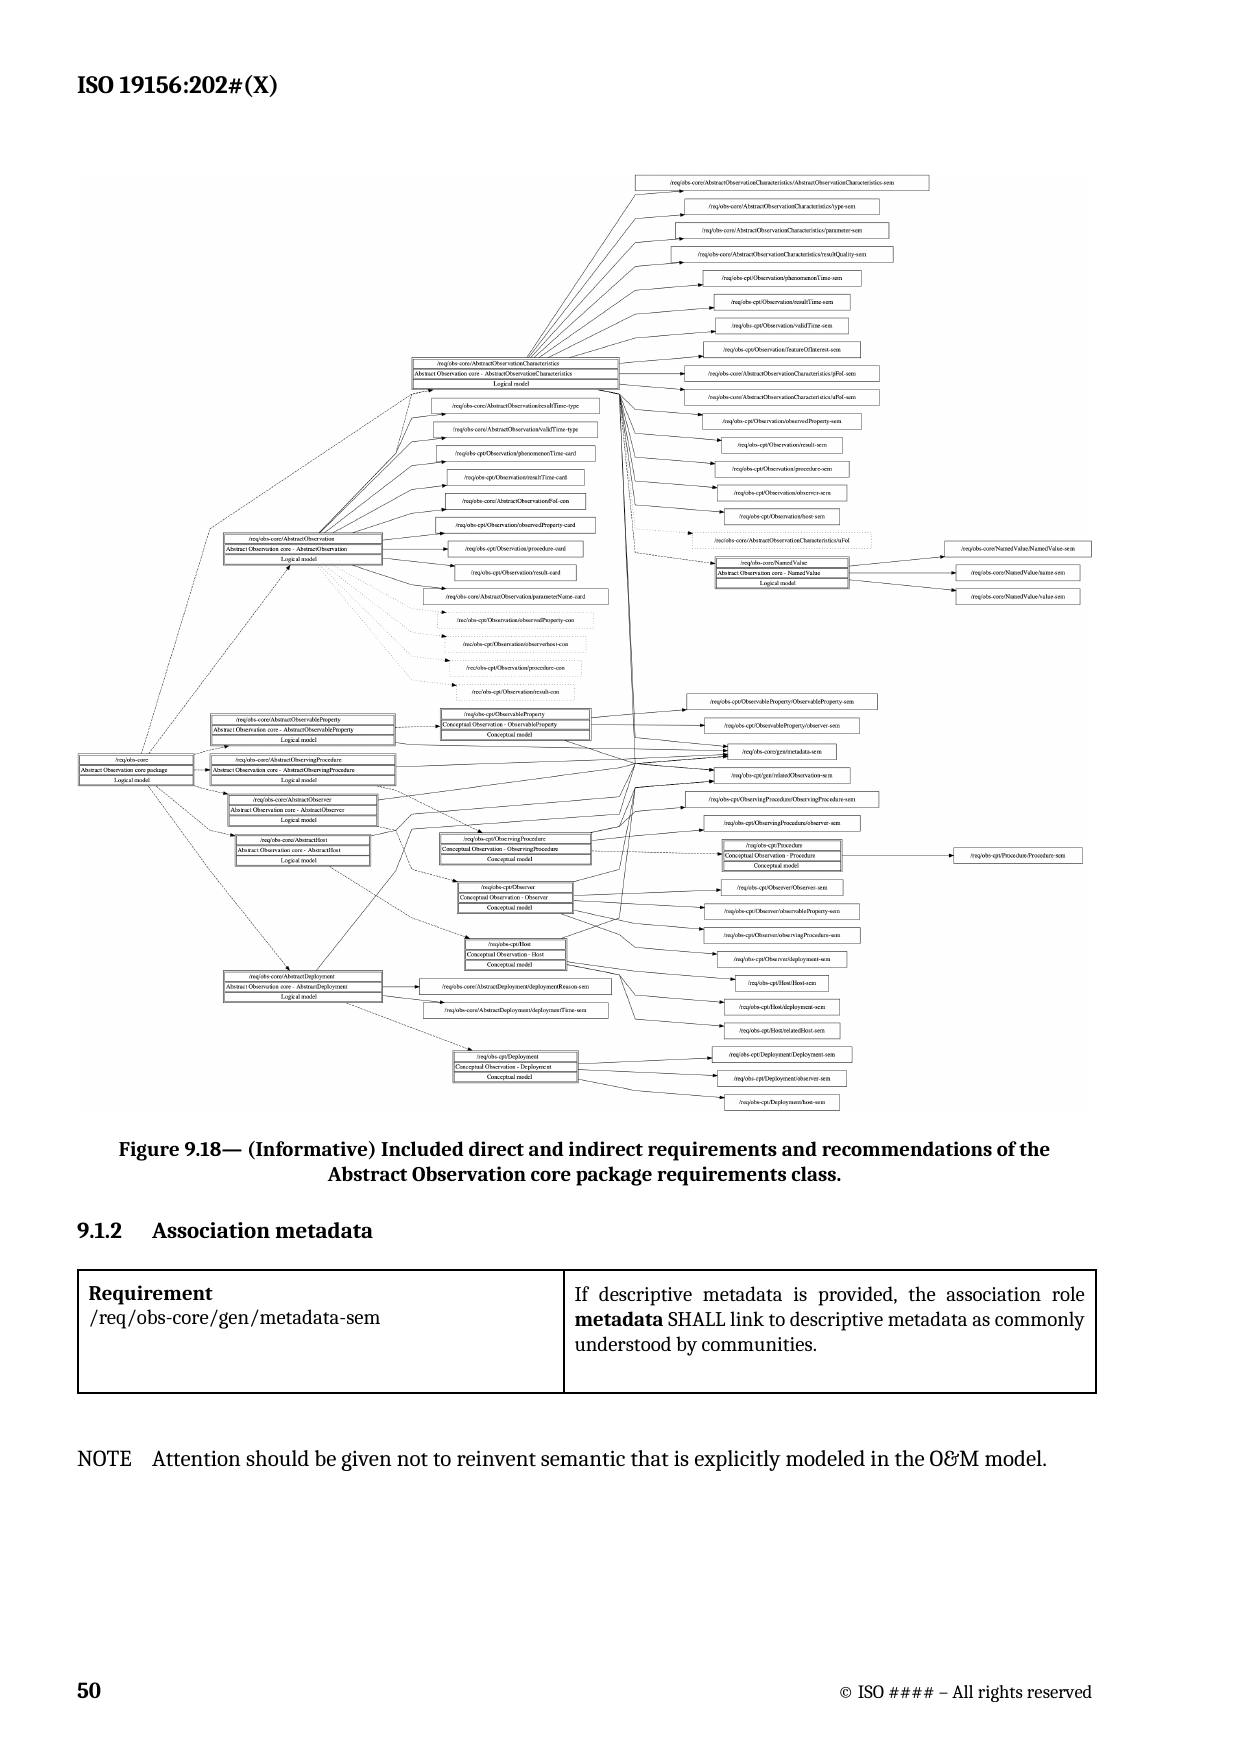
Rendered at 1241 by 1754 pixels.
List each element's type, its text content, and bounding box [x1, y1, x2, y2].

picture [76, 173, 1093, 1112]
table_header Requirement /req/obs-core/gen/metadata-sem [79, 1271, 563, 1392]
text NOTE Attention should be given not to reinvent semantic that is explicitly modeled in the O&M model. [77, 1446, 1092, 1472]
table_header If descriptive metadata is provided, the association role metadata SHALL link to descriptive metadata as commonly understood by communities. [565, 1271, 1095, 1392]
subtitle Association metadata [77, 1218, 1092, 1244]
